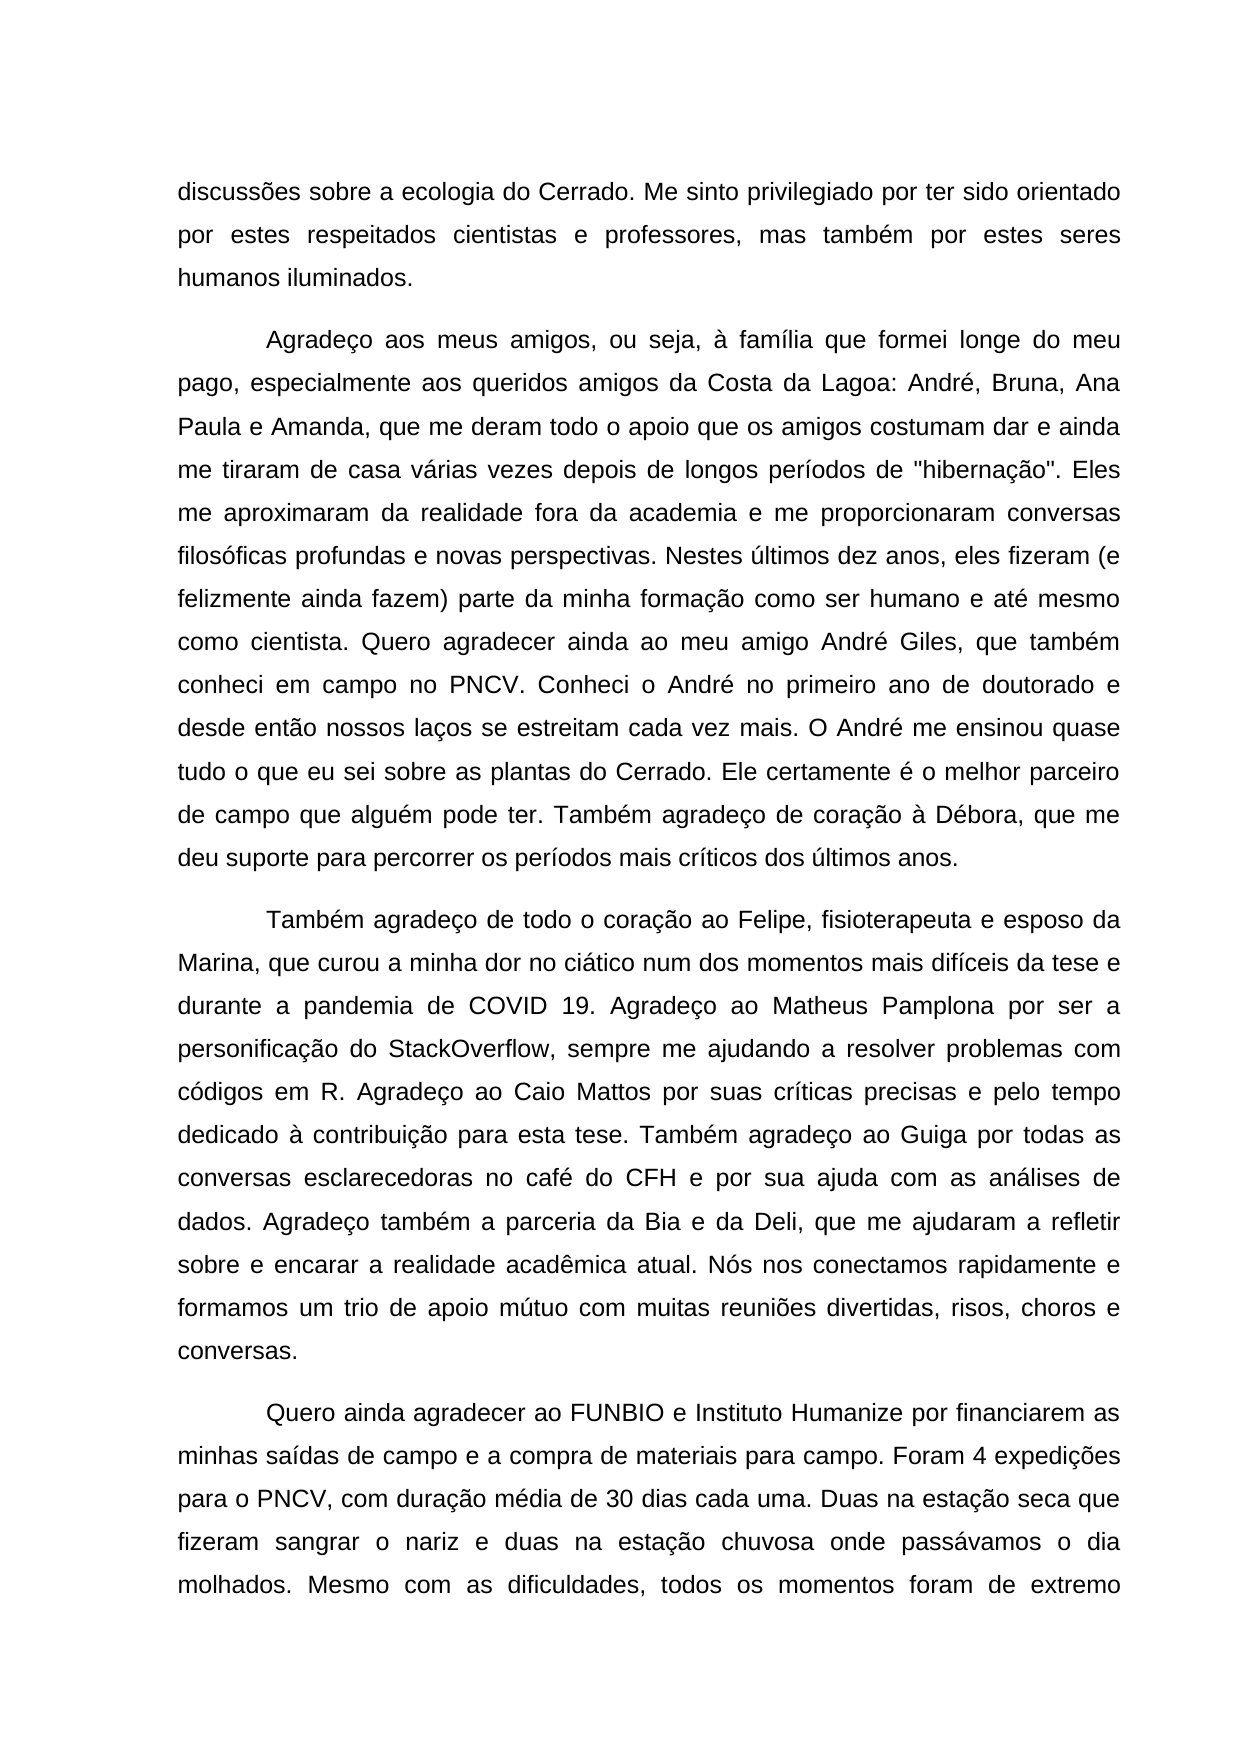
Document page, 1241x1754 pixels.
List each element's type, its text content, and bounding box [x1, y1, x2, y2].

text Agradeço aos meus amigos, ou seja, à família que formei longe do meu pago, especialmente aos queridos amigos da Costa da Lagoa: André, Bruna, Ana Paula e Amanda, que me deram todo o apoio que os amigos costumam dar e ainda me tiraram de casa várias vezes depois de longos períodos de "hibernação". Eles me aproximaram da realidade fora da academia e me proporcionaram conversas filosóficas profundas e novas perspectivas. Nestes últimos dez anos, eles fizeram (e felizmente ainda fazem) parte da minha formação como ser humano e até mesmo como cientista. Quero agradecer ainda ao meu amigo André Giles, que também conheci em campo no PNCV. Conheci o André no primeiro ano de doutorado e desde então nossos laços se estreitam cada vez mais. O André me ensinou quase tudo o que eu sei sobre as plantas do Cerrado. Ele certamente é o melhor parceiro de campo que alguém pode ter. Também agradeço de coração à Débora, que me deu suporte para percorrer os períodos mais críticos dos últimos anos. [177, 325, 1122, 872]
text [177, 177, 1122, 292]
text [177, 1398, 1122, 1599]
text Também agradeço de todo o coração ao Felipe, fisioterapeuta e esposo da Marina, que curou a minha dor no ciático num dos momentos mais difíceis da tese e durante a pandemia de COVID 19. Agradeço ao Matheus Pamplona por ser a personificação do StackOverflow, sempre me ajudando a resolver problemas com códigos em R. Agradeço ao Caio Mattos por suas críticas precisas e pelo tempo dedicado à contribuição para esta tese. Também agradeço ao Guiga por todas as conversas esclarecedoras no café do CFH e por sua ajuda com as análises de dados. Agradeço também a parceria da Bia e da Deli, que me ajudaram a refletir sobre e encarar a realidade acadêmica atual. Nós nos conectamos rapidamente e formamos um trio de apoio mútuo com muitas reuniões divertidas, risos, choros e conversas. [177, 905, 1122, 1365]
